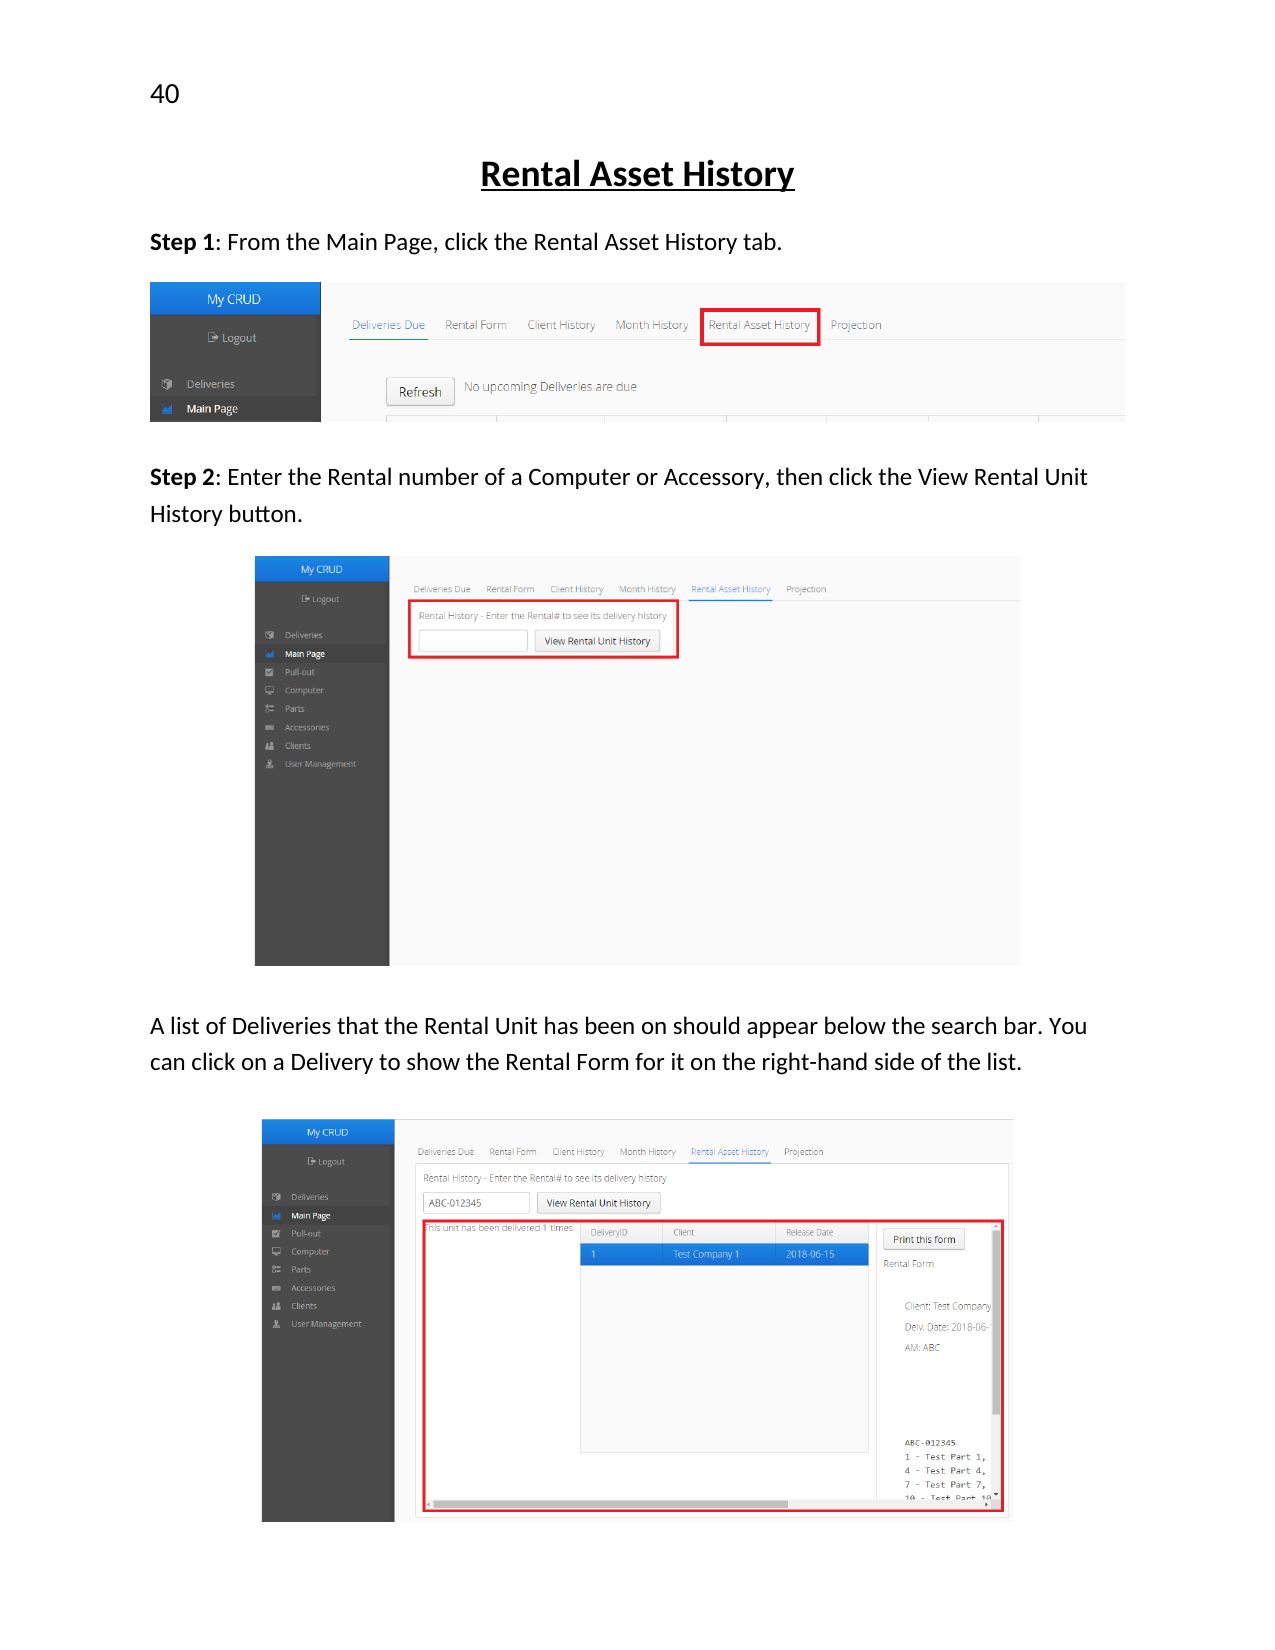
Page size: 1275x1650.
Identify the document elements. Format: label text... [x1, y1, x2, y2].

text Step 2: Enter the Rental number of a Computer or Accessory, then click the View Rental Unit History button. [150, 422, 1125, 528]
picture [261, 1118, 1014, 1521]
picture [254, 556, 1021, 966]
text Step 1: From the Main Page, click the Rental Asset History tab. [150, 226, 1125, 256]
text Rental Asset History [150, 150, 1125, 196]
text A list of Deliveries that the Rental Unit has been on should appear below the search bar. You can click on a Delivery to show the Rental Form for it on the right-hand side of the list. [150, 1010, 1125, 1077]
picture [150, 282, 1125, 422]
